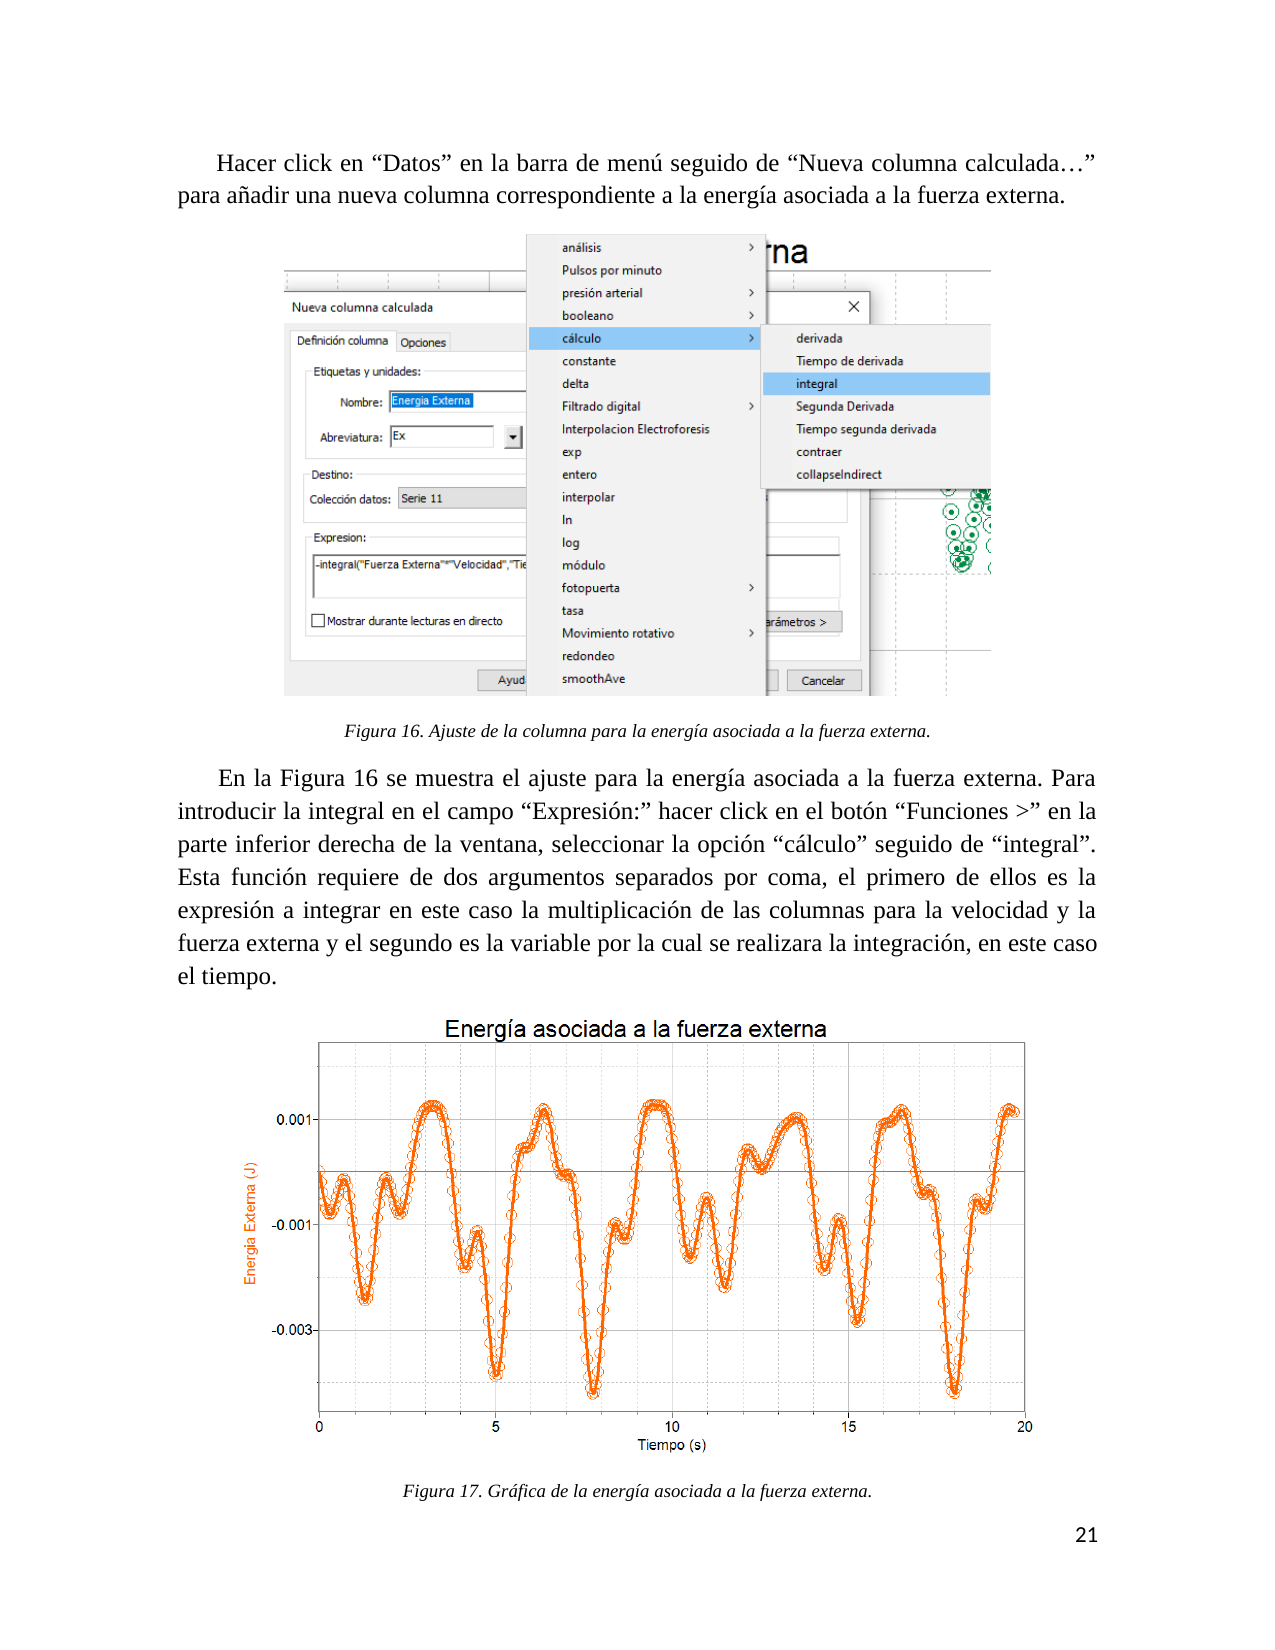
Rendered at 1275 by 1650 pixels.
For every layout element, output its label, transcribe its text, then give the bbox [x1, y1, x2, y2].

text Hacer click en “Datos” en la barra de menú seguido de “Nueva columna calculada…” para añadir una nueva columna correspondiente a la energía asociada a la fuerza externa. [177, 148, 1098, 209]
picture [284, 234, 991, 696]
text Figura 17. Gráfica de la energía asociada a la fuerza externa. [177, 1480, 1098, 1502]
text En la Figura 16 se muestra el ajuste para la energía asociada a la fuerza externa. Para introducir la integral en el campo “Expresión:” hacer click en el botón “Funciones >” en la parte inferior derecha de la ventana, seleccionar la opción “cálculo” seguido de “integral”. Esta función requiere de dos argumentos separados por coma, el primero de ellos es la expresión a integrar en este caso la multiplicación de las columnas para la velocidad y la fuerza externa y el segundo es la variable por la cual se realizara la integración, en este caso el tiempo. [177, 763, 1098, 989]
text Figura 16. Ajuste de la columna para la energía asociada a la fuerza externa. [177, 720, 1098, 742]
picture [239, 1014, 1036, 1456]
